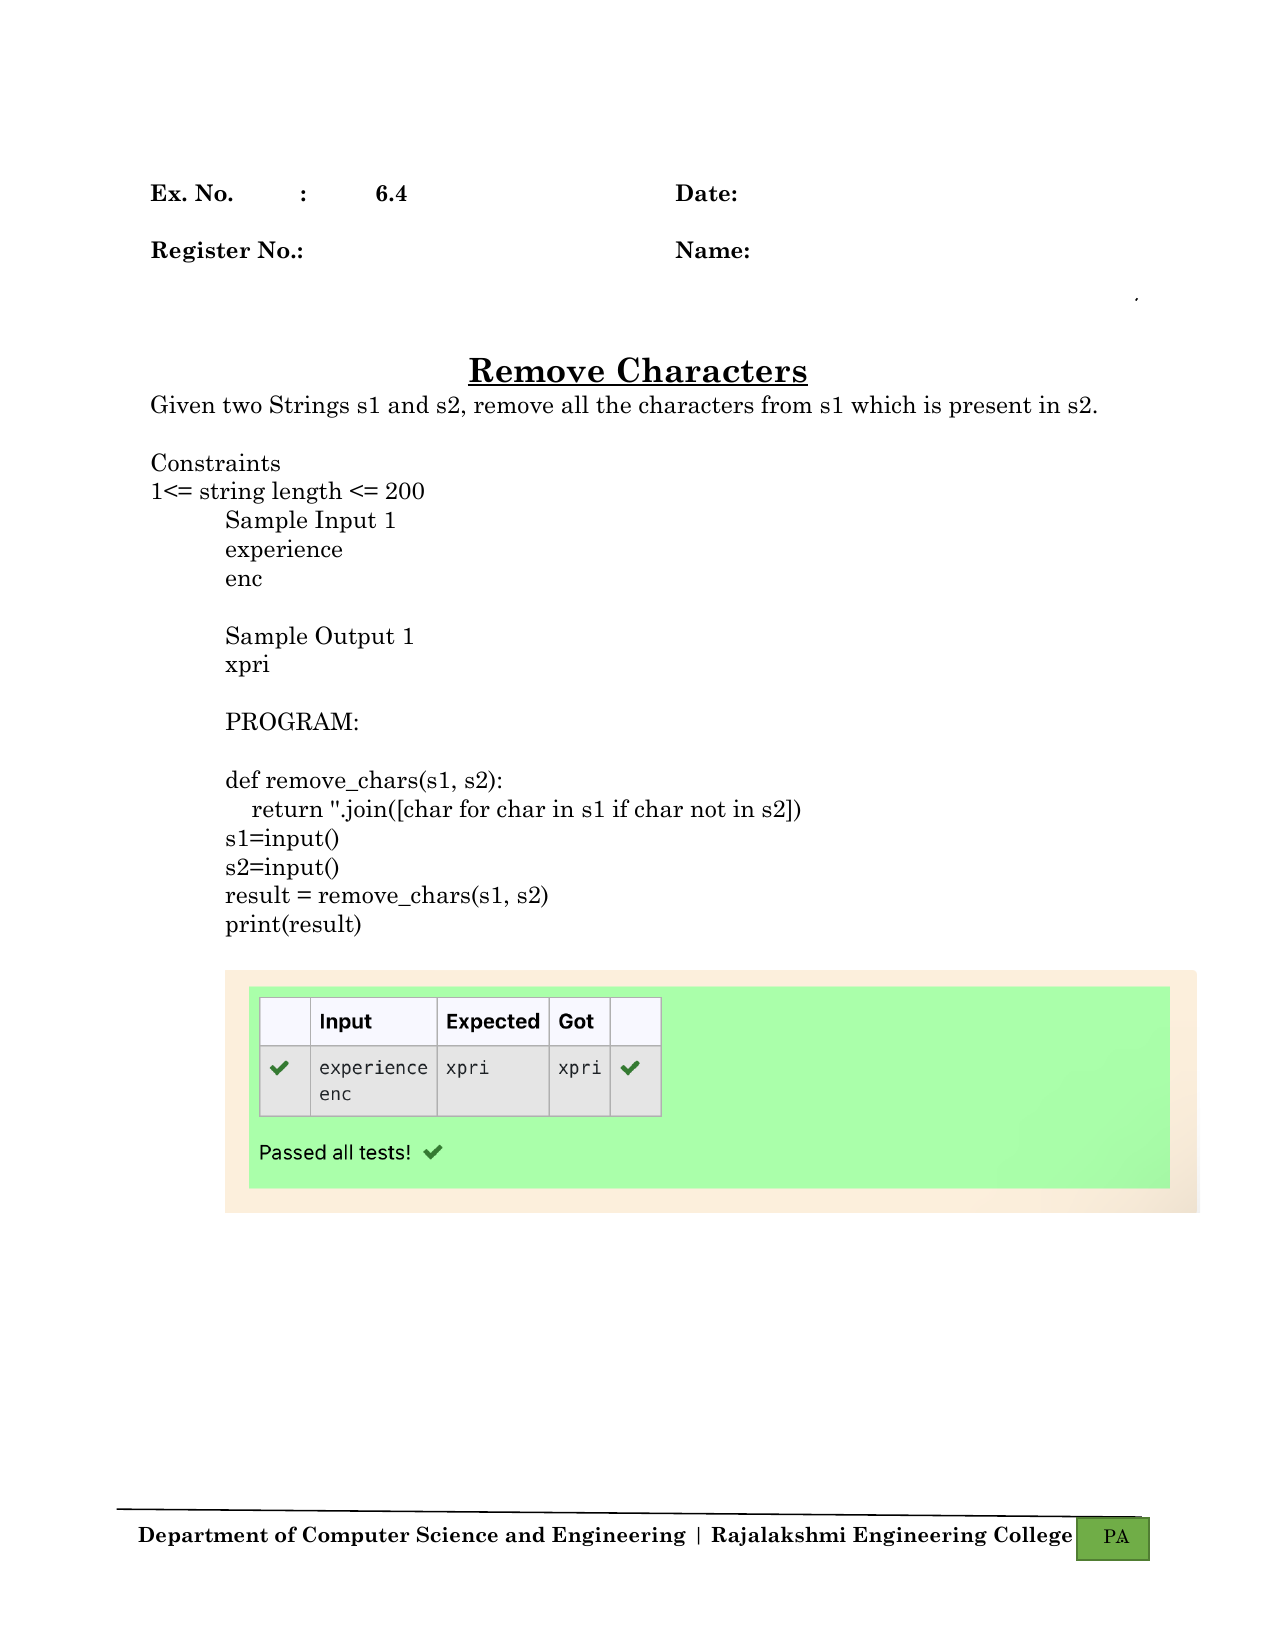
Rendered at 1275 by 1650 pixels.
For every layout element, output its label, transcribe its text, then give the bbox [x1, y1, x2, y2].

text return ''.join([char for char in s1 if char not in s2]) [225, 793, 1125, 822]
text enc [225, 563, 1125, 592]
text s1=input() [225, 822, 1125, 851]
text 1<= string length <= 200 [150, 476, 1125, 505]
text Remove Characters [150, 349, 1125, 389]
text result = remove_chars(s1, s2) [225, 880, 1125, 909]
text Sample Input 1 [225, 505, 1125, 534]
text def remove_chars(s1, s2): [225, 765, 1125, 793]
picture [225, 966, 1200, 1213]
text xpri [225, 649, 1125, 678]
text PROGRAM: [225, 707, 1125, 736]
text Ex. No. : 6.4 Date: [150, 179, 1125, 207]
text print(result) [225, 909, 1125, 938]
text experience [225, 534, 1125, 563]
text Register No.: Name: [150, 236, 1125, 263]
text s2=input() [225, 851, 1125, 880]
text Constraints [150, 447, 1125, 476]
text Sample Output 1 [225, 620, 1125, 649]
text Given two Strings s1 and s2, remove all the characters from s1 which is present in s2. [150, 389, 1125, 418]
